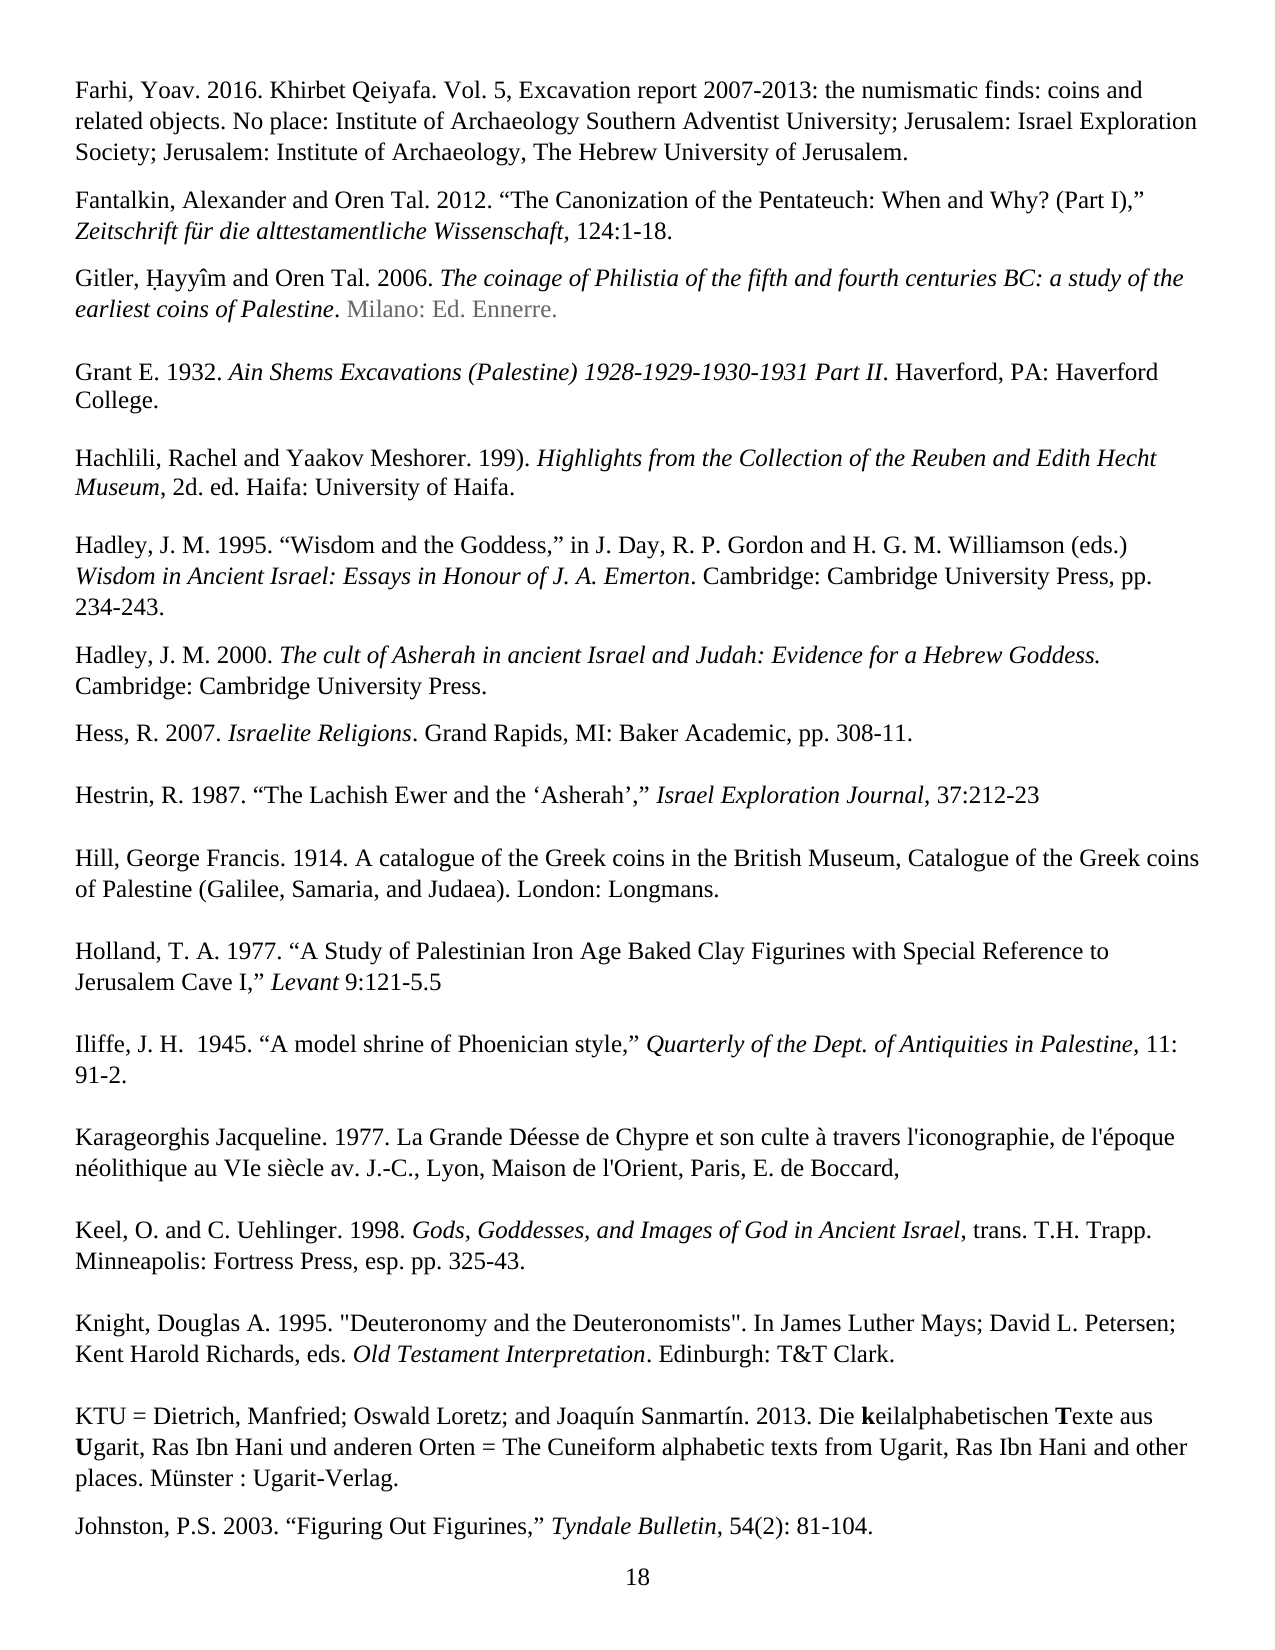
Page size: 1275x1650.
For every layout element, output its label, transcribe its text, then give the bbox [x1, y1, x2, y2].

text Hachlili, Rachel and Yaakov Meshorer. 199). Highlights from the Collection of the Reuben and Edith Hecht Museum, 2d. ed. Haifa: University of Haifa. [75, 443, 1200, 501]
text Holland, T. A. 1977. “A Study of Palestinian Iron Age Baked Clay Figurines with Special Reference to Jerusalem Cave I,” Levant 9:121-5.5 [75, 936, 1200, 996]
text Farhi, Yoav. 2016. Khirbet Qeiyafa. Vol. 5, Excavation report 2007-2013: the numismatic finds: coins and related objects. No place: Institute of Archaeology Southern Adventist University; Jerusalem: Israel Exploration Society; Jerusalem: Institute of Archaeology, The Hebrew University of Jerusalem. [75, 75, 1200, 166]
text KTU = Dietrich, Manfried; Oswald Loretz; and Joaquín Sanmartín. 2013. Die keilalphabetischen Texte aus Ugarit, Ras Ibn Hani und anderen Orten = The Cuneiform alphabetic texts from Ugarit, Ras Ibn Hani and other places. Münster : Ugarit-Verlag. [75, 1401, 1200, 1492]
text Fantalkin, Alexander and Oren Tal. 2012. “The Canonization of the Pentateuch: When and Why? (Part I),” Zeitschrift für die alttestamentliche Wissenschaft, 124:1-18. [75, 185, 1200, 244]
text Keel, O. and C. Uehlinger. 1998. Gods, Goddesses, and Images of God in Ancient Israel, trans. T.H. Trapp. Minneapolis: Fortress Press, esp. pp. 325-43. [75, 1215, 1200, 1275]
text Iliffe, J. H. 1945. “A model shrine of Phoenician style,” Quarterly of the Dept. of Antiquities in Palestine, 11: 91-2. [75, 1029, 1200, 1089]
text Hadley, J. M. 1995. “Wisdom and the Goddess,” in J. Day, R. P. Gordon and H. G. M. Williamson (eds.) Wisdom in Ancient Israel: Essays in Honour of J. A. Emerton. Cambridge: Cambridge University Press, pp. 234-243. [75, 530, 1200, 621]
text Hadley, J. M. 2000. The cult of Asherah in ancient Israel and Judah: Evidence for a Hebrew Goddess. Cambridge: Cambridge University Press. [75, 640, 1200, 699]
text Hill, George Francis. 1914. A catalogue of the Greek coins in the British Museum, Catalogue of the Greek coins of Palestine (Galilee, Samaria, and Judaea). London: Longmans. [75, 843, 1200, 902]
text Grant E. 1932. Ain Shems Excavations (Palestine) 1928-1929-1930-1931 Part II. Haverford, PA: Haverford College. [75, 357, 1200, 414]
text Gitler, Ḥayyîm and Oren Tal. 2006. The coinage of Philistia of the fifth and fourth centuries BC: a study of the earliest coins of Palestine. Milano: Ed. Ennerre. [75, 263, 1200, 323]
text Johnston, P.S. 2003. “Figuring Out Figurines,” Tyndale Bulletin, 54(2): 81-104. [75, 1511, 1200, 1540]
text Knight, Douglas A. 1995. "Deuteronomy and the Deuteronomists". In James Luther Mays; David L. Petersen; Kent Harold Richards, eds. Old Testament Interpretation. Edinburgh: T&T Clark. [75, 1308, 1200, 1368]
text Hestrin, R. 1987. “The Lachish Ewer and the ‘Asherah’,” Israel Exploration Journal, 37:212-23 [75, 781, 1200, 809]
text Karageorghis Jacqueline. 1977. La Grande Déesse de Chypre et son culte à travers l'iconographie, de l'époque néolithique au VIe siècle av. J.-C., Lyon, Maison de l'Orient, Paris, E. de Boccard, [75, 1122, 1200, 1182]
text Hess, R. 2007. Israelite Religions. Grand Rapids, MI: Baker Academic, pp. 308-11. [75, 718, 1200, 747]
